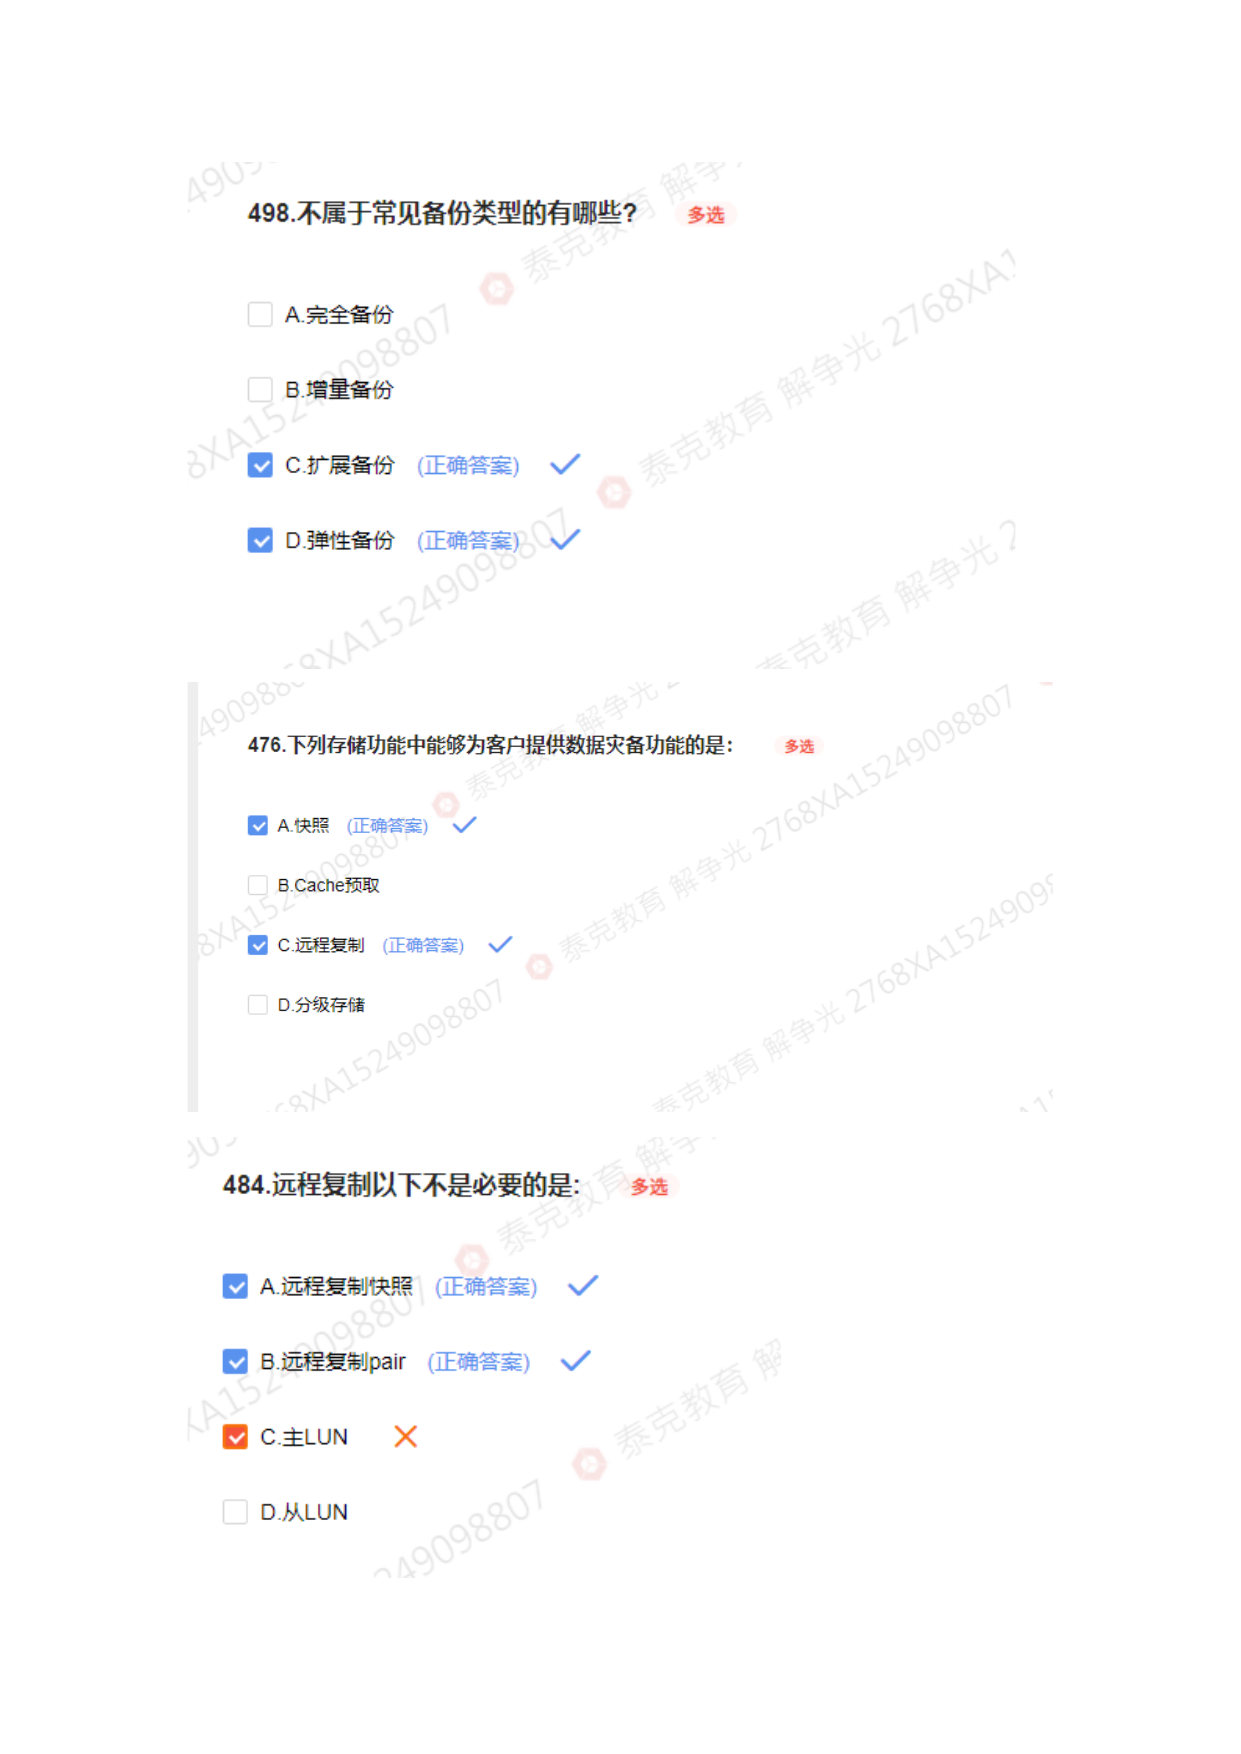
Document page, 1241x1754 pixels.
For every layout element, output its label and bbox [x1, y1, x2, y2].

picture [187, 1137, 782, 1578]
picture [187, 162, 1016, 669]
picture [187, 682, 1053, 1112]
